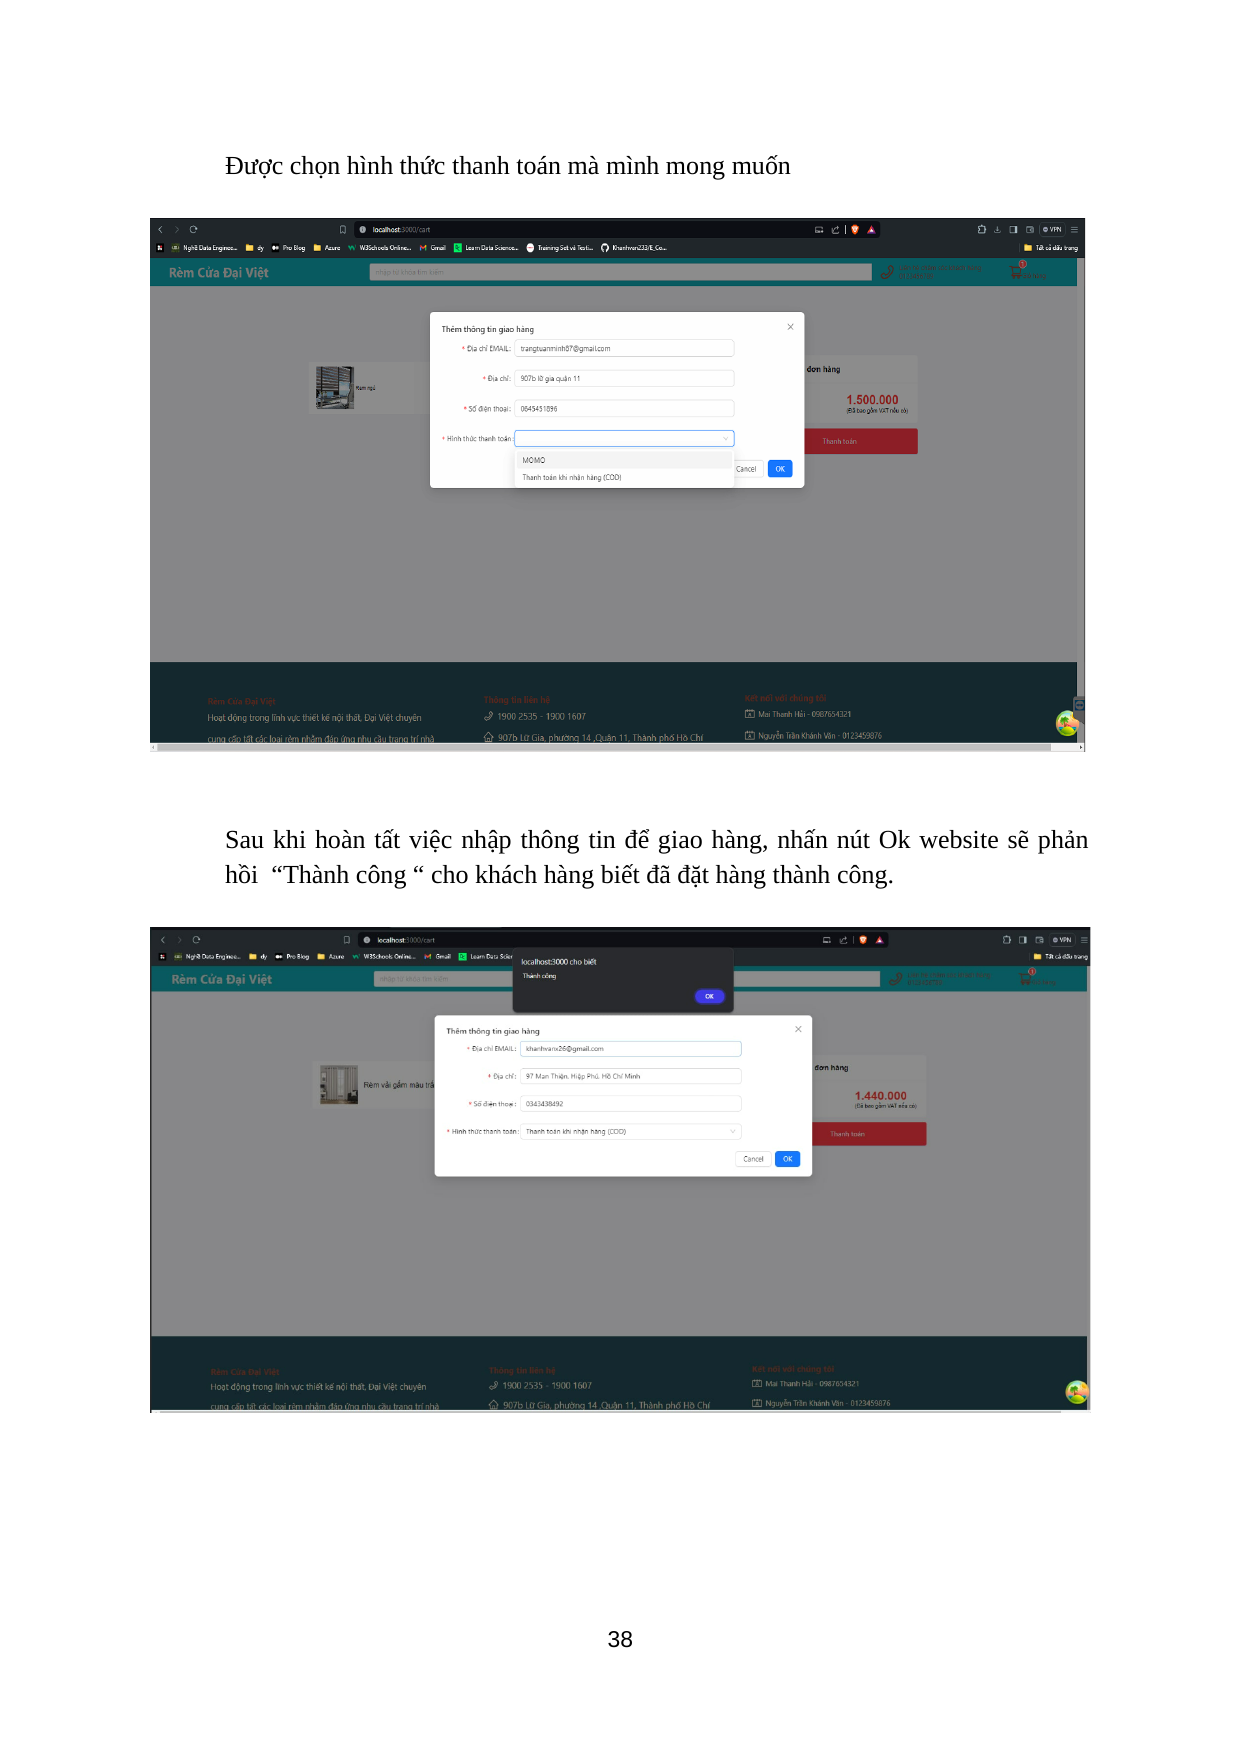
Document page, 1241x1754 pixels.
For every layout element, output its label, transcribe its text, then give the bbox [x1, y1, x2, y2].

picture [150, 927, 1091, 1413]
text Được chọn hình thức thanh toán mà mình mong muốn [225, 150, 1090, 180]
picture [150, 218, 1085, 752]
text Sau khi hoàn tất việc nhập thông tin để giao hàng, nhấn nút Ok website sẽ phản hồi “Thành công “ cho khách hàng biết đã đặt hàng thành công. [225, 824, 1090, 889]
